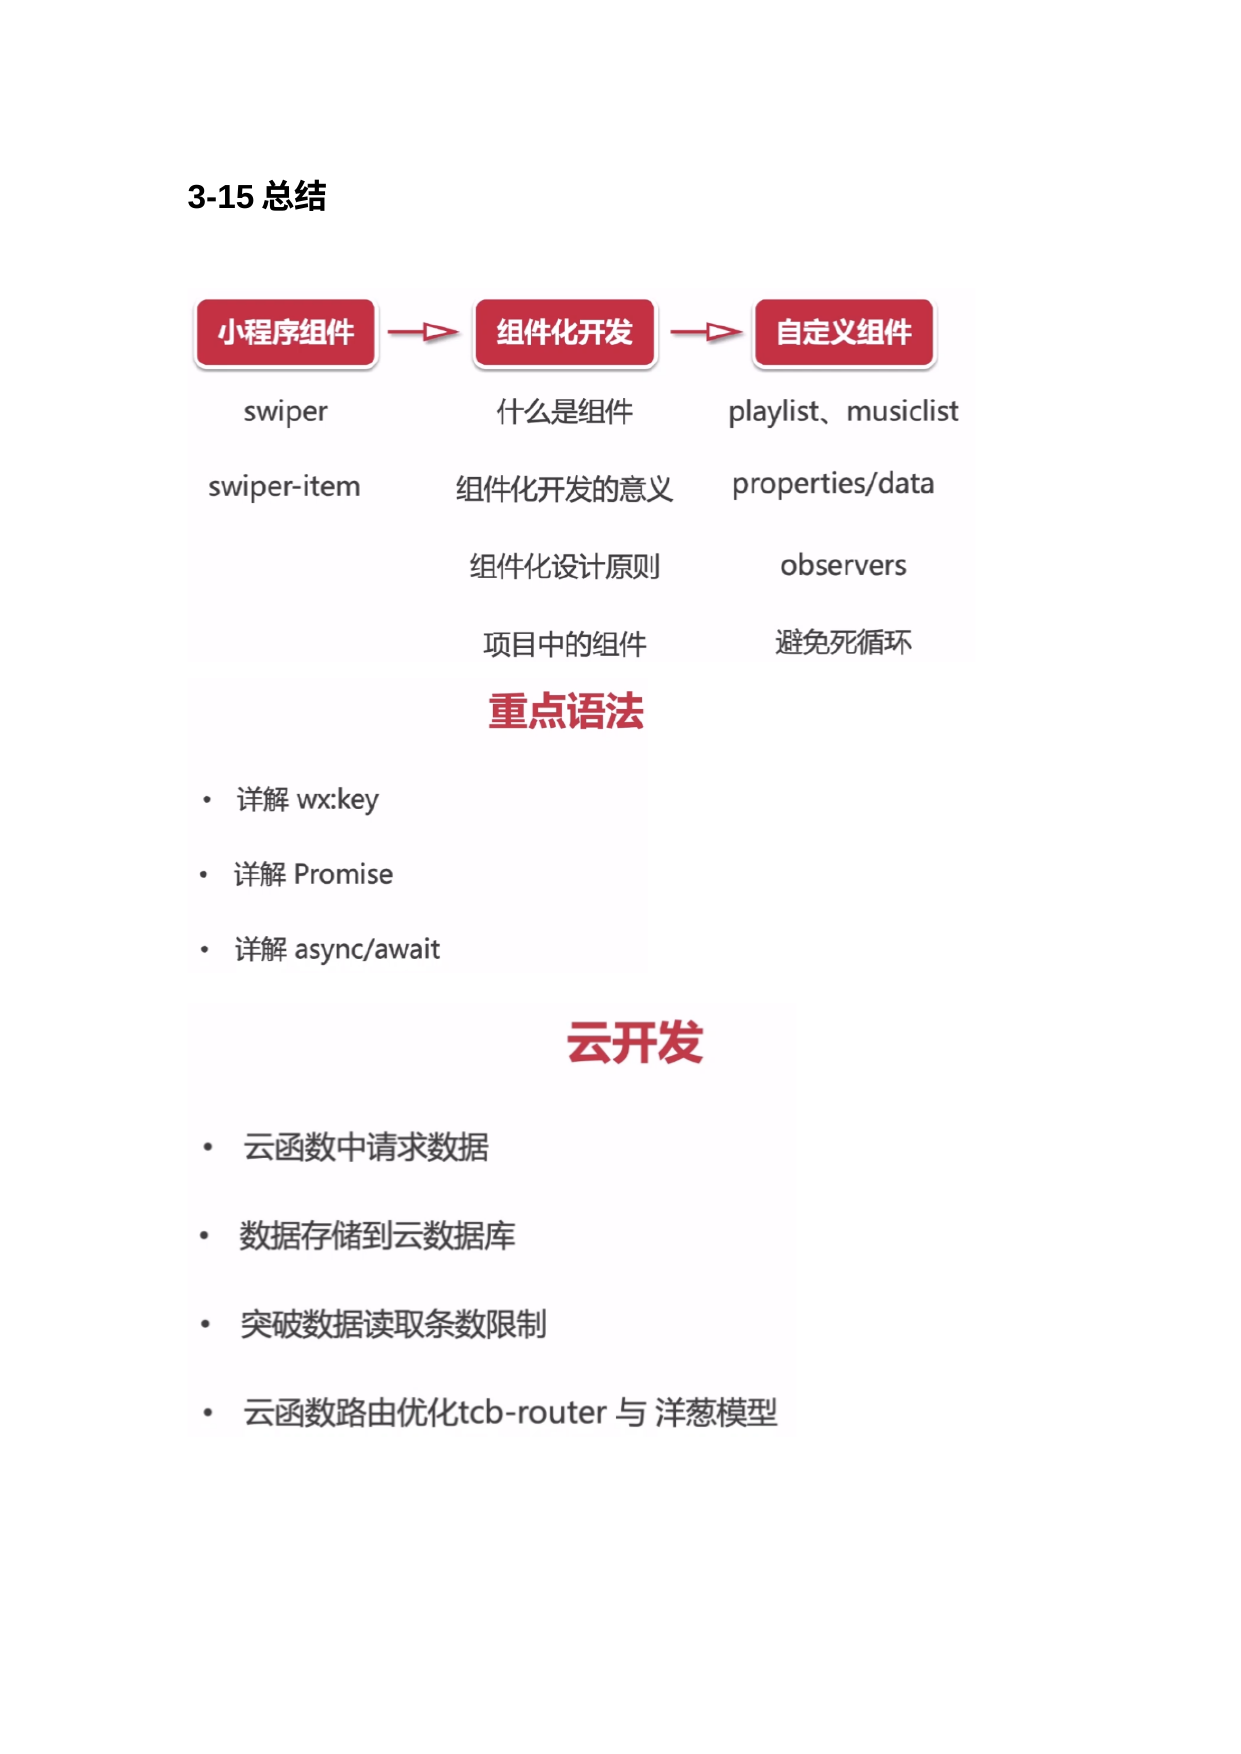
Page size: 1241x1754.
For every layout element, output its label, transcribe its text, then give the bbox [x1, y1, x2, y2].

picture [187, 288, 976, 662]
subtitle 3-15总结 [187, 162, 1053, 227]
picture [187, 1003, 797, 1437]
picture [187, 678, 648, 973]
